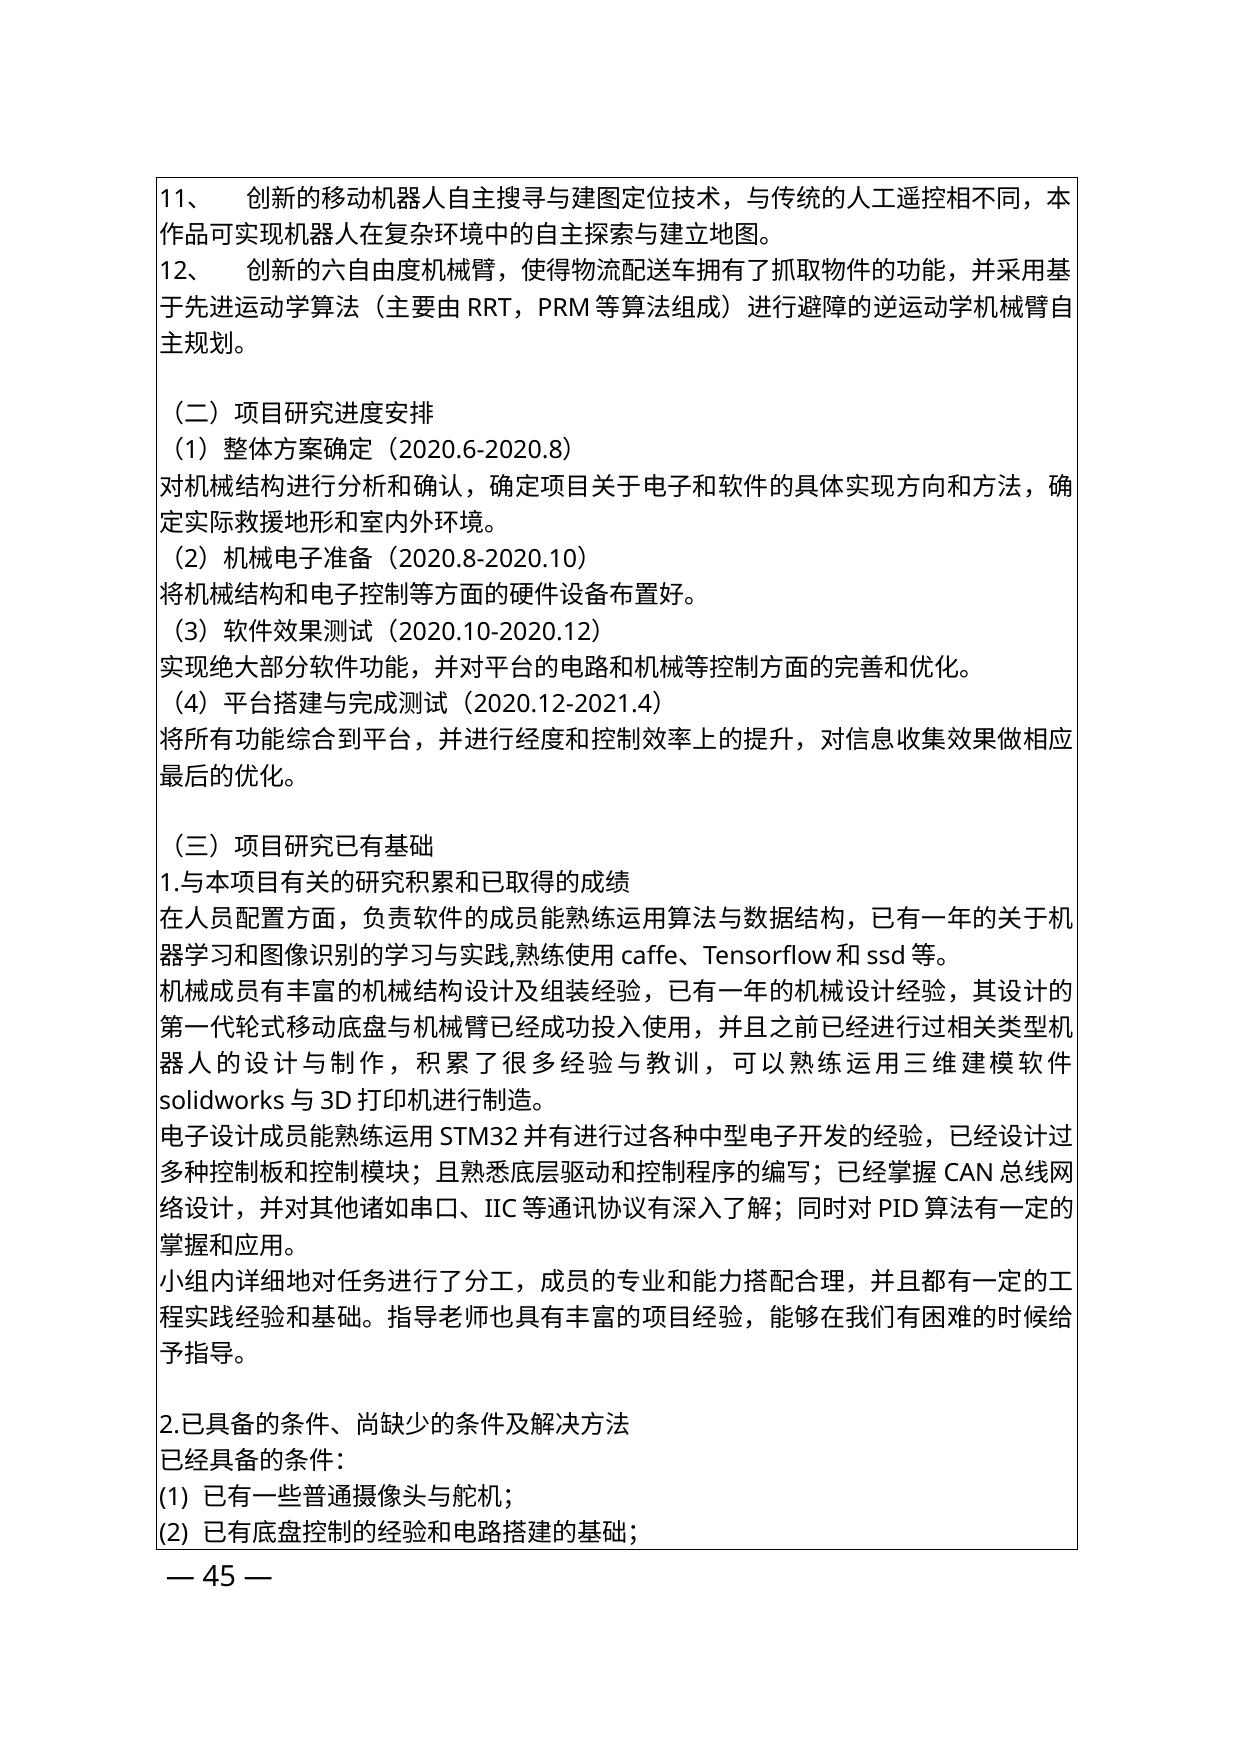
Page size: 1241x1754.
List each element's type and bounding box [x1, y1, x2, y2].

table_cell [157, 178, 1077, 1549]
